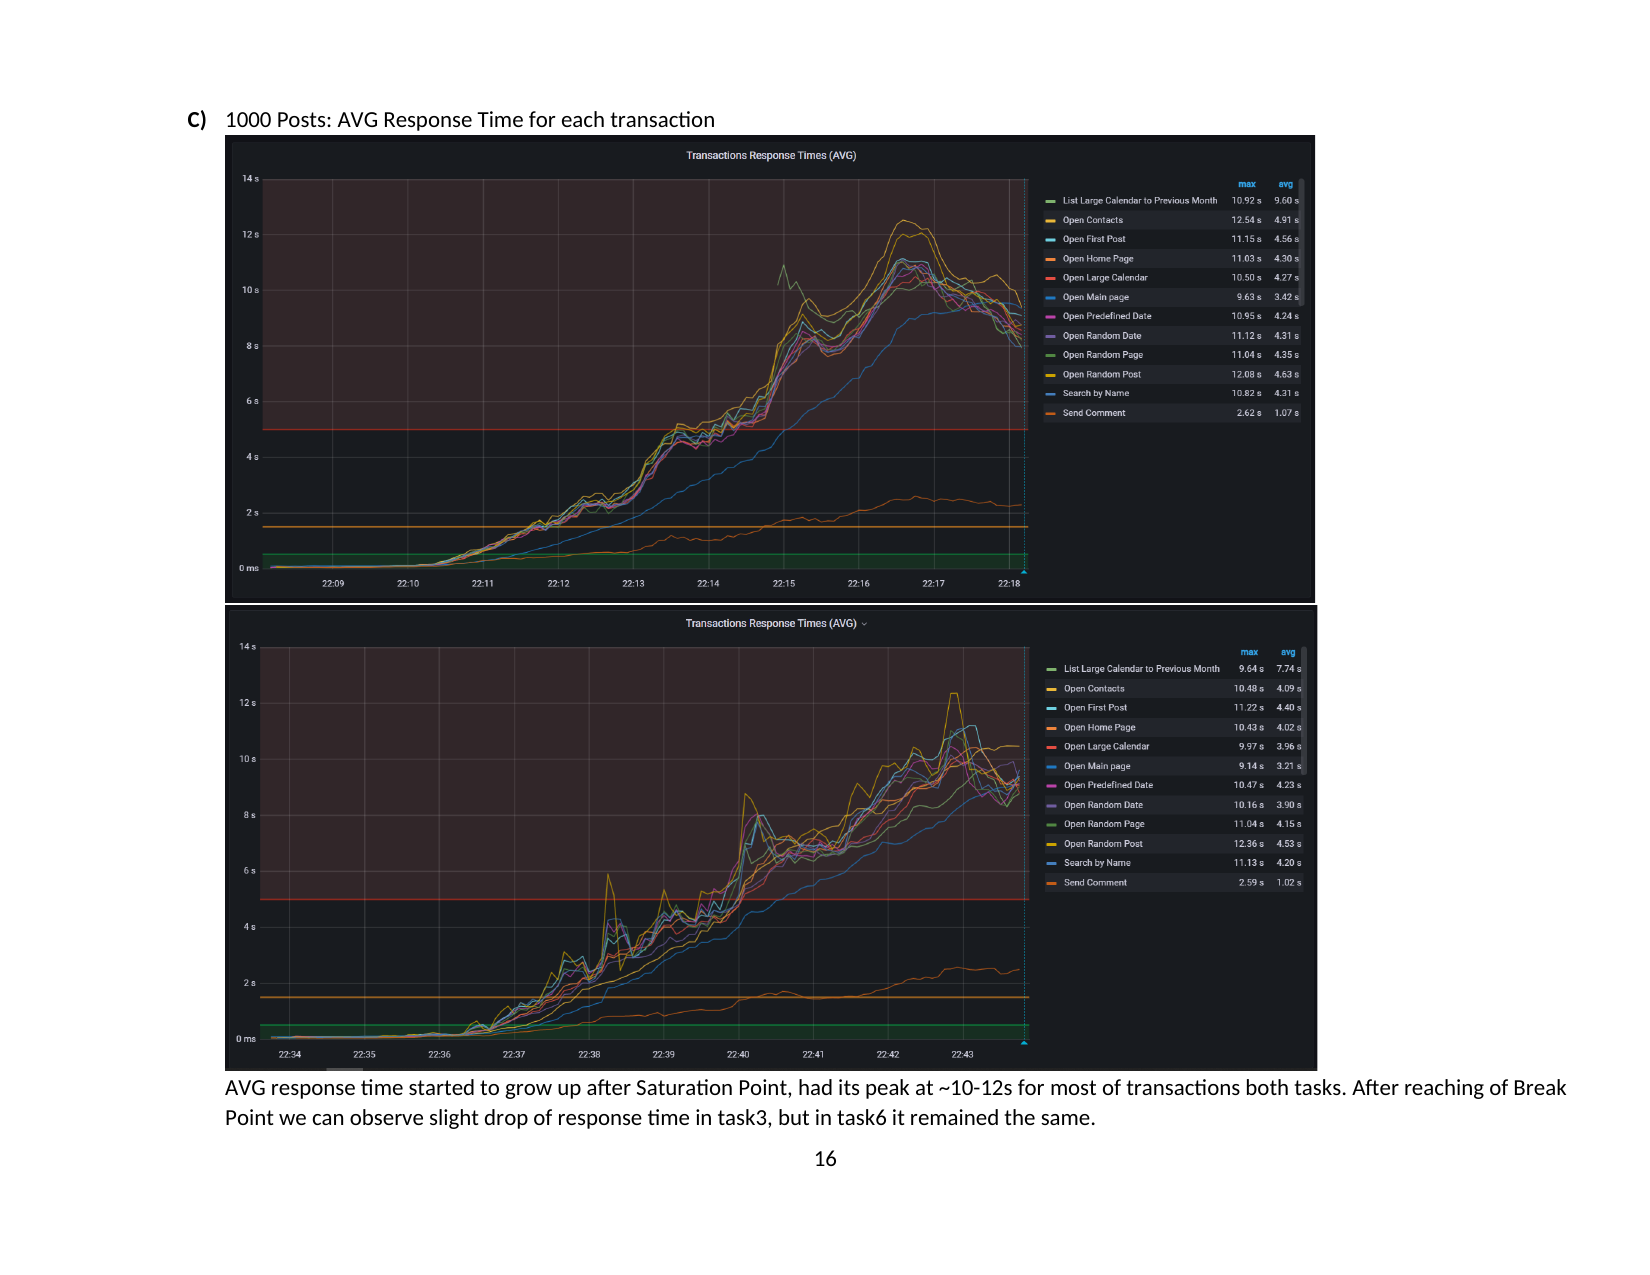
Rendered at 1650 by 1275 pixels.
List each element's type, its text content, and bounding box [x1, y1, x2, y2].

list AVG response time started to grow up after Saturation Point, had its peak at ~10-12s for most of transactions both tasks. After reaching of Break Point we can observe slight drop of response time in task3, but in task6 it remained the same. [225, 1073, 1575, 1131]
picture [225, 135, 1316, 603]
list 1000 Posts: AVG Response Time for each transaction [187, 105, 1575, 133]
picture [225, 605, 1318, 1071]
